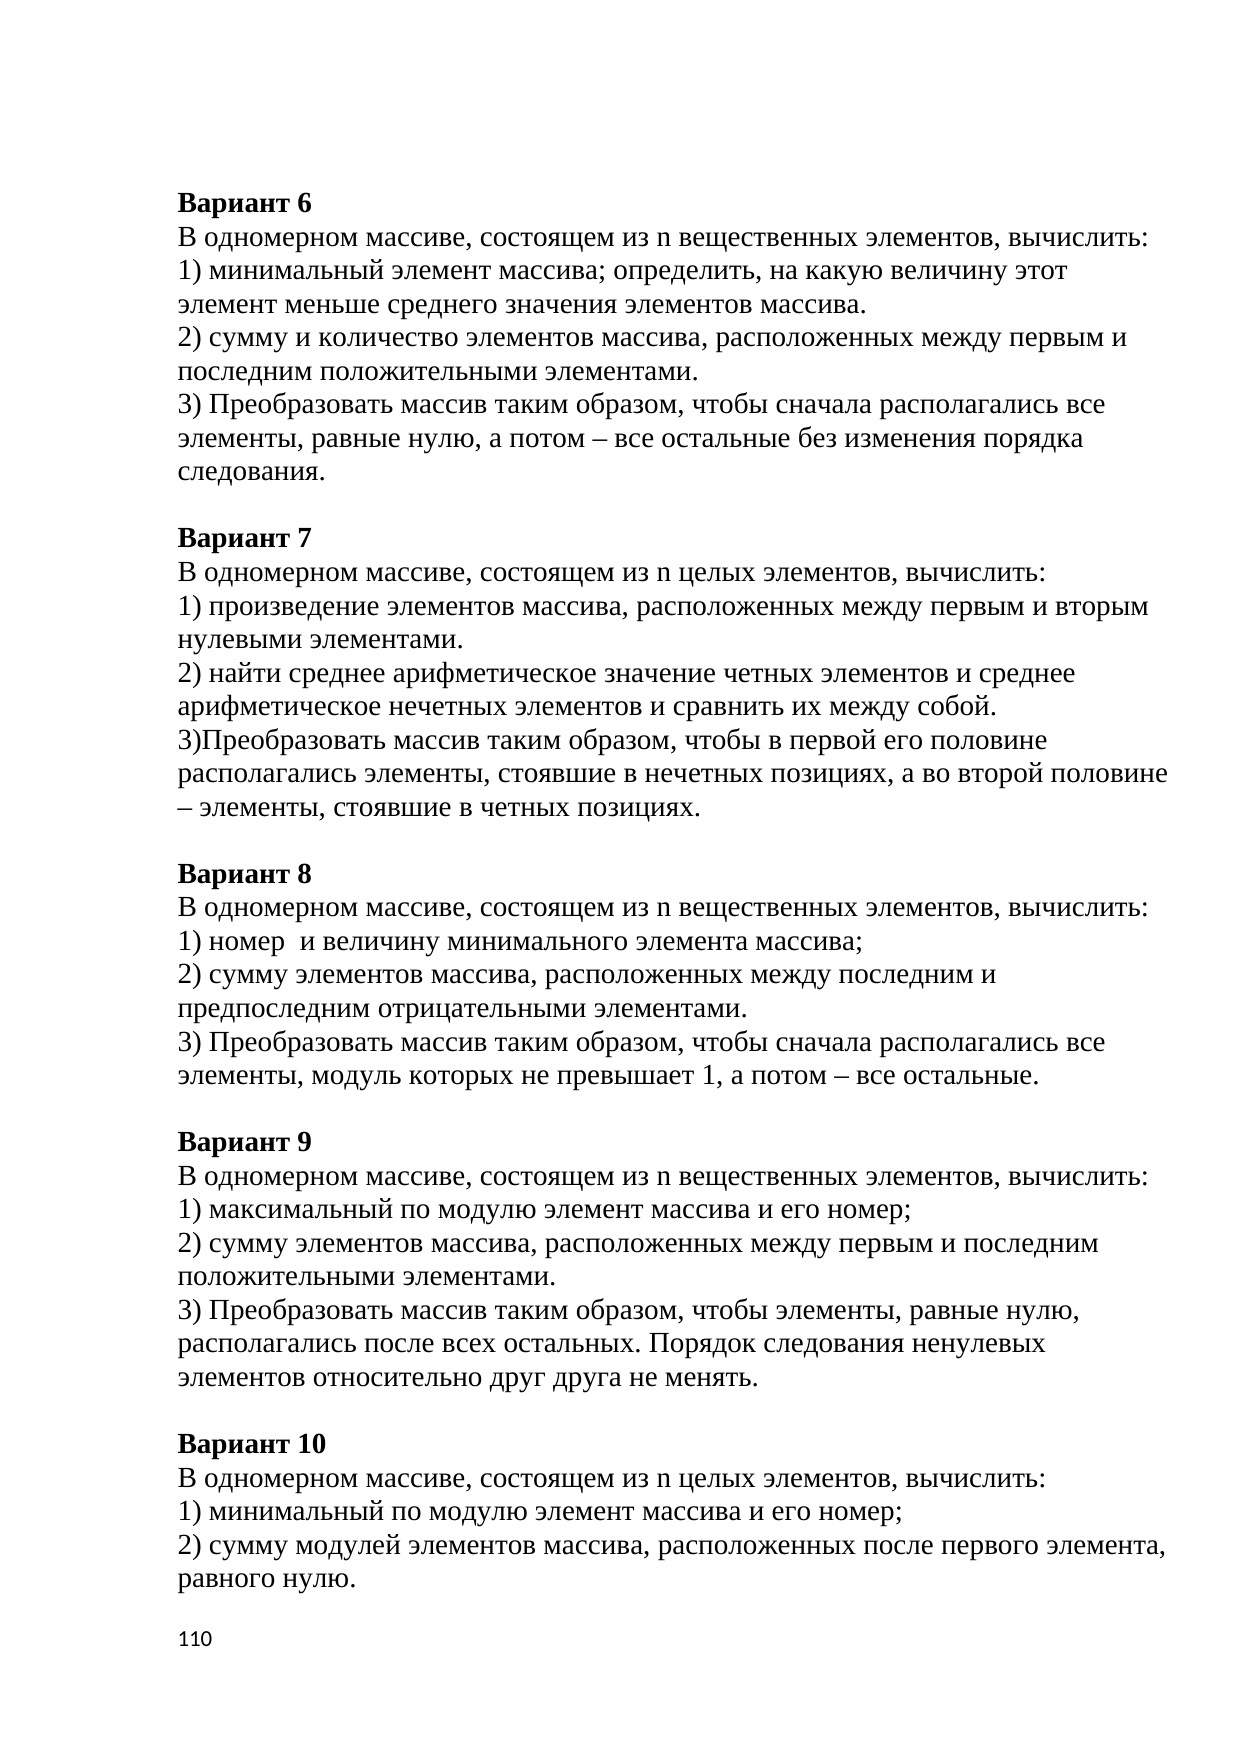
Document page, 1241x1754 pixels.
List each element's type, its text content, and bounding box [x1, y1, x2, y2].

text Вариант 9 [177, 1124, 1169, 1158]
text 1) номер и величину минимального элемента массива; [177, 923, 1169, 957]
text 2) найти среднее арифметическое значение четных элементов и среднее арифметическое нечетных элементов и сравнить их между собой. [177, 655, 1169, 722]
text 2) сумму и количество элементов массива, расположенных между первым и последним положительными элементами. [177, 319, 1169, 386]
text 1) минимальный по модулю элемент массива и его номер; [177, 1493, 1169, 1527]
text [177, 1527, 1169, 1594]
text Вариант 10 [177, 1426, 1169, 1460]
text Вариант 8 [177, 856, 1169, 889]
text 1) минимальный элемент массива; определить, на какую величину этот элемент меньше среднего значения элементов массива. [177, 252, 1169, 319]
text В одномерном массиве, состоящем из n вещественных элементов, вычислить: [177, 889, 1169, 923]
text 1) максимальный по модулю элемент массива и его номер; [177, 1191, 1169, 1225]
text 2) сумму элементов массива, расположенных между первым и последним положительными элементами. [177, 1225, 1169, 1292]
text 3) Преобразовать массив таким образом, чтобы сначала располагались все элементы, модуль которых не превышает 1, а потом – все остальные. [177, 1024, 1169, 1091]
text Вариант 7 [177, 521, 1169, 554]
text 3) Преобразовать массив таким образом, чтобы элементы, равные нулю, располагались после всех остальных. Порядок следования ненулевых элементов относительно друг друга не менять. [177, 1292, 1169, 1393]
text Вариант 6 [177, 185, 1169, 219]
text В одномерном массиве, состоящем из n целых элементов, вычислить: [177, 554, 1169, 588]
text 2) сумму элементов массива, расположенных между последним и предпоследним отрицательными элементами. [177, 957, 1169, 1024]
text 3) Преобразовать массив таким образом, чтобы сначала располагались все элементы, равные нулю, а потом – все остальные без изменения порядка следования. [177, 386, 1169, 487]
text 3)Преобразовать массив таким образом, чтобы в первой его половине располагались элементы, стоявшие в нечетных позициях, а во второй половине – элементы, стоявшие в четных позициях. [177, 722, 1169, 822]
text В одномерном массиве, состоящем из n целых элементов, вычислить: [177, 1460, 1169, 1493]
text 1) произведение элементов массива, расположенных между первым и вторым нулевыми элементами. [177, 588, 1169, 655]
text В одномерном массиве, состоящем из n вещественных элементов, вычислить: [177, 1158, 1169, 1191]
text В одномерном массиве, состоящем из n вещественных элементов, вычислить: [177, 219, 1169, 252]
